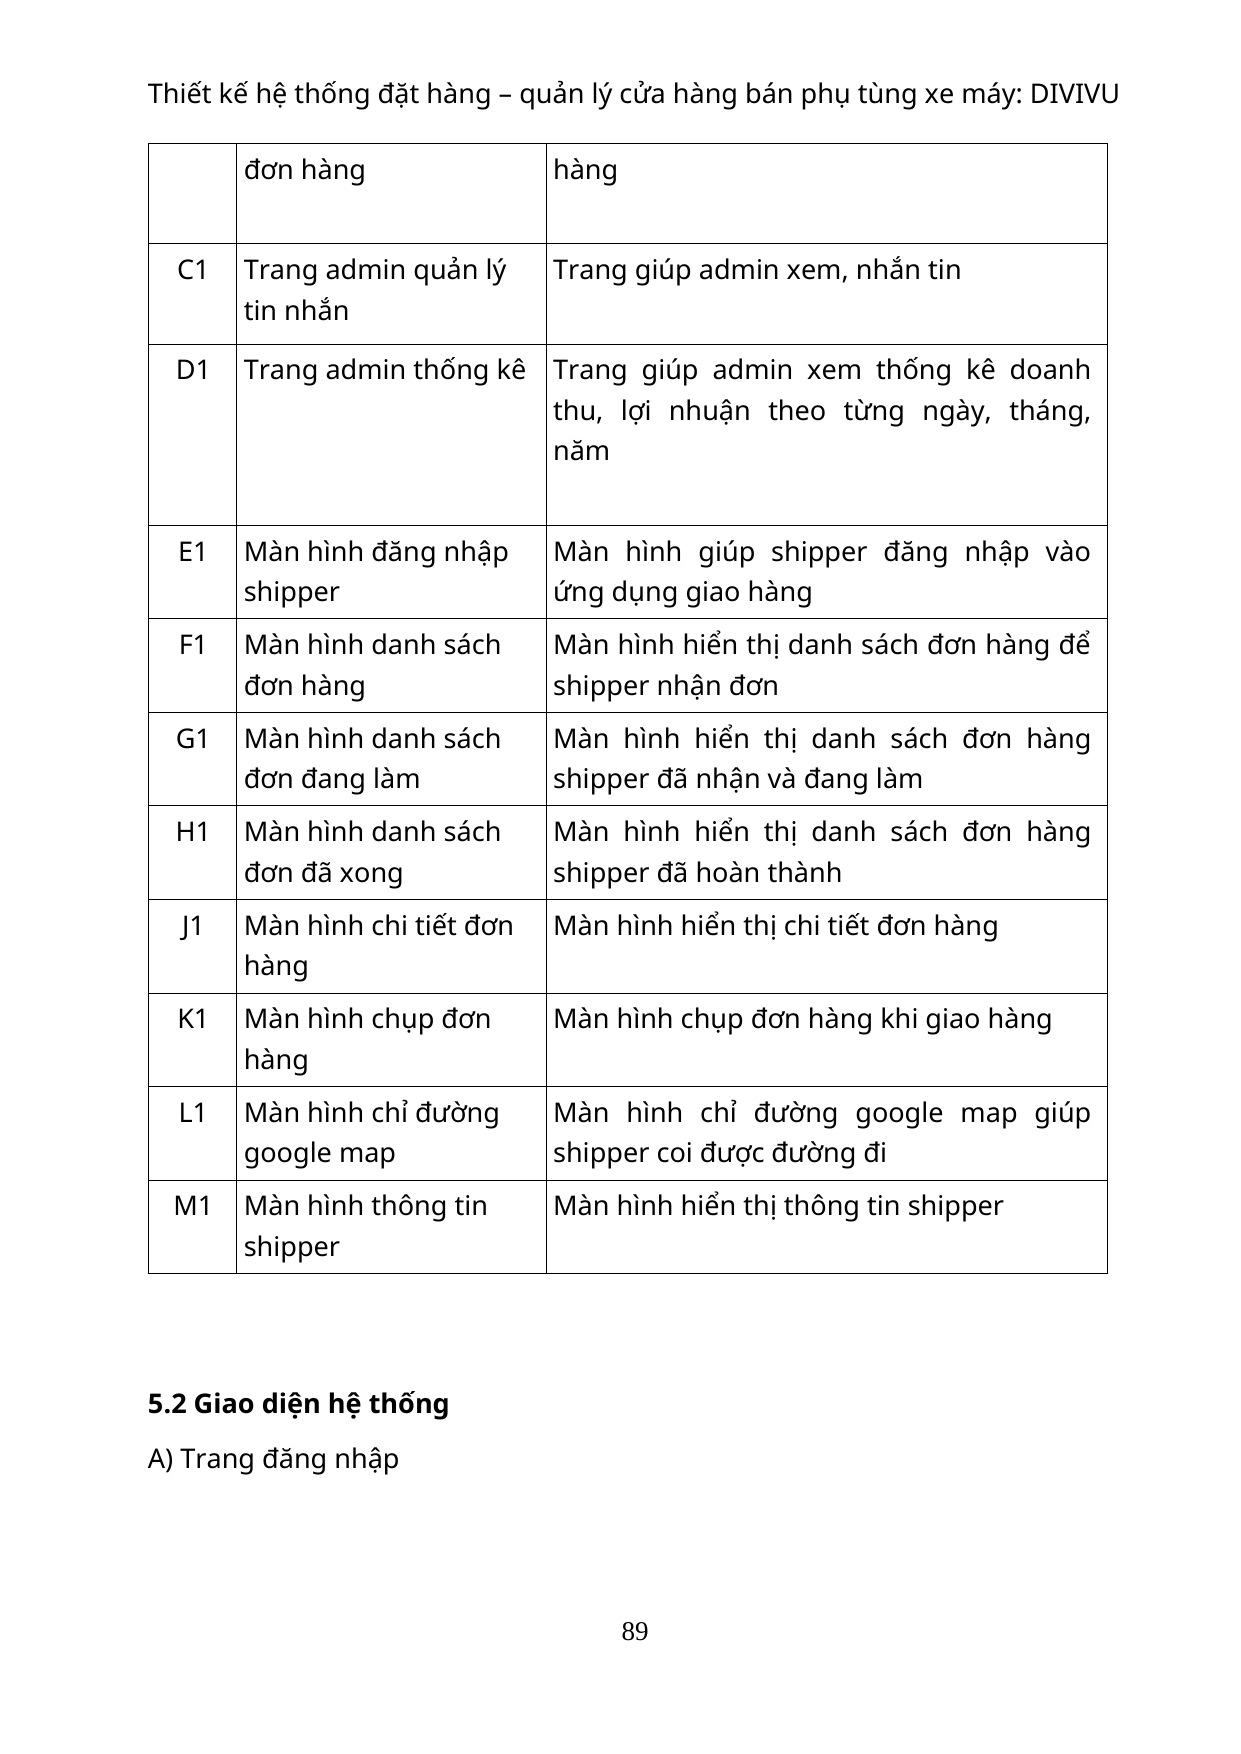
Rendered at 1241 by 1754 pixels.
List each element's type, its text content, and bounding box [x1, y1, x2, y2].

table_cell Màn hình hiển thị chi tiết đơn hàng [547, 900, 1107, 992]
table_cell L1 [149, 1087, 236, 1179]
table_cell Màn hình danh sách đơn đang làm [237, 713, 546, 805]
table_cell Màn hình chỉ đường google map giúp shipper coi được đường đi [547, 1087, 1107, 1179]
table_cell E1 [149, 526, 236, 618]
table_cell C1 [149, 244, 236, 343]
table_cell Trang giúp admin xem thống kê doanh thu, lợi nhuận theo từng ngày, tháng, năm [547, 345, 1107, 525]
table_cell Màn hình hiển thị danh sách đơn hàng shipper đã hoàn thành [547, 806, 1107, 899]
table_cell M1 [149, 1181, 236, 1273]
table_cell Màn hình thông tin shipper [237, 1181, 546, 1273]
text A) Trang đăng nhập [148, 1440, 1122, 1477]
table_cell Màn hình chụp đơn hàng khi giao hàng [547, 994, 1107, 1086]
table_cell Màn hình chi tiết đơn hàng [237, 900, 546, 992]
table_cell G1 [149, 713, 236, 805]
table_cell Màn hình danh sách đơn hàng [237, 619, 546, 712]
table_cell Trang admin quản lý tin nhắn [237, 244, 546, 343]
table_cell H1 [149, 806, 236, 899]
table_cell K1 [149, 994, 236, 1086]
table_cell Trang giúp admin xem, nhắn tin [547, 244, 1107, 343]
table_cell Màn hình đăng nhập shipper [237, 526, 546, 618]
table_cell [547, 144, 1107, 243]
table_cell D1 [149, 345, 236, 525]
table_cell Màn hình chỉ đường google map [237, 1087, 546, 1179]
table_cell F1 [149, 619, 236, 712]
table_cell J1 [149, 900, 236, 992]
table_cell Trang admin thống kê [237, 345, 546, 525]
table_cell Màn hình hiển thị danh sách đơn hàng shipper đã nhận và đang làm [547, 713, 1107, 805]
table_cell Màn hình chụp đơn hàng [237, 994, 546, 1086]
table_cell B1 [149, 144, 236, 243]
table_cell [237, 144, 546, 243]
table_cell Màn hình giúp shipper đăng nhập vào ứng dụng giao hàng [547, 526, 1107, 618]
table_cell Màn hình hiển thị thông tin shipper [547, 1181, 1107, 1273]
table_cell Màn hình danh sách đơn đã xong [237, 806, 546, 899]
text 5.2 Giao diện hệ thống [148, 1385, 1122, 1422]
table_cell Màn hình hiển thị danh sách đơn hàng để shipper nhận đơn [547, 619, 1107, 712]
